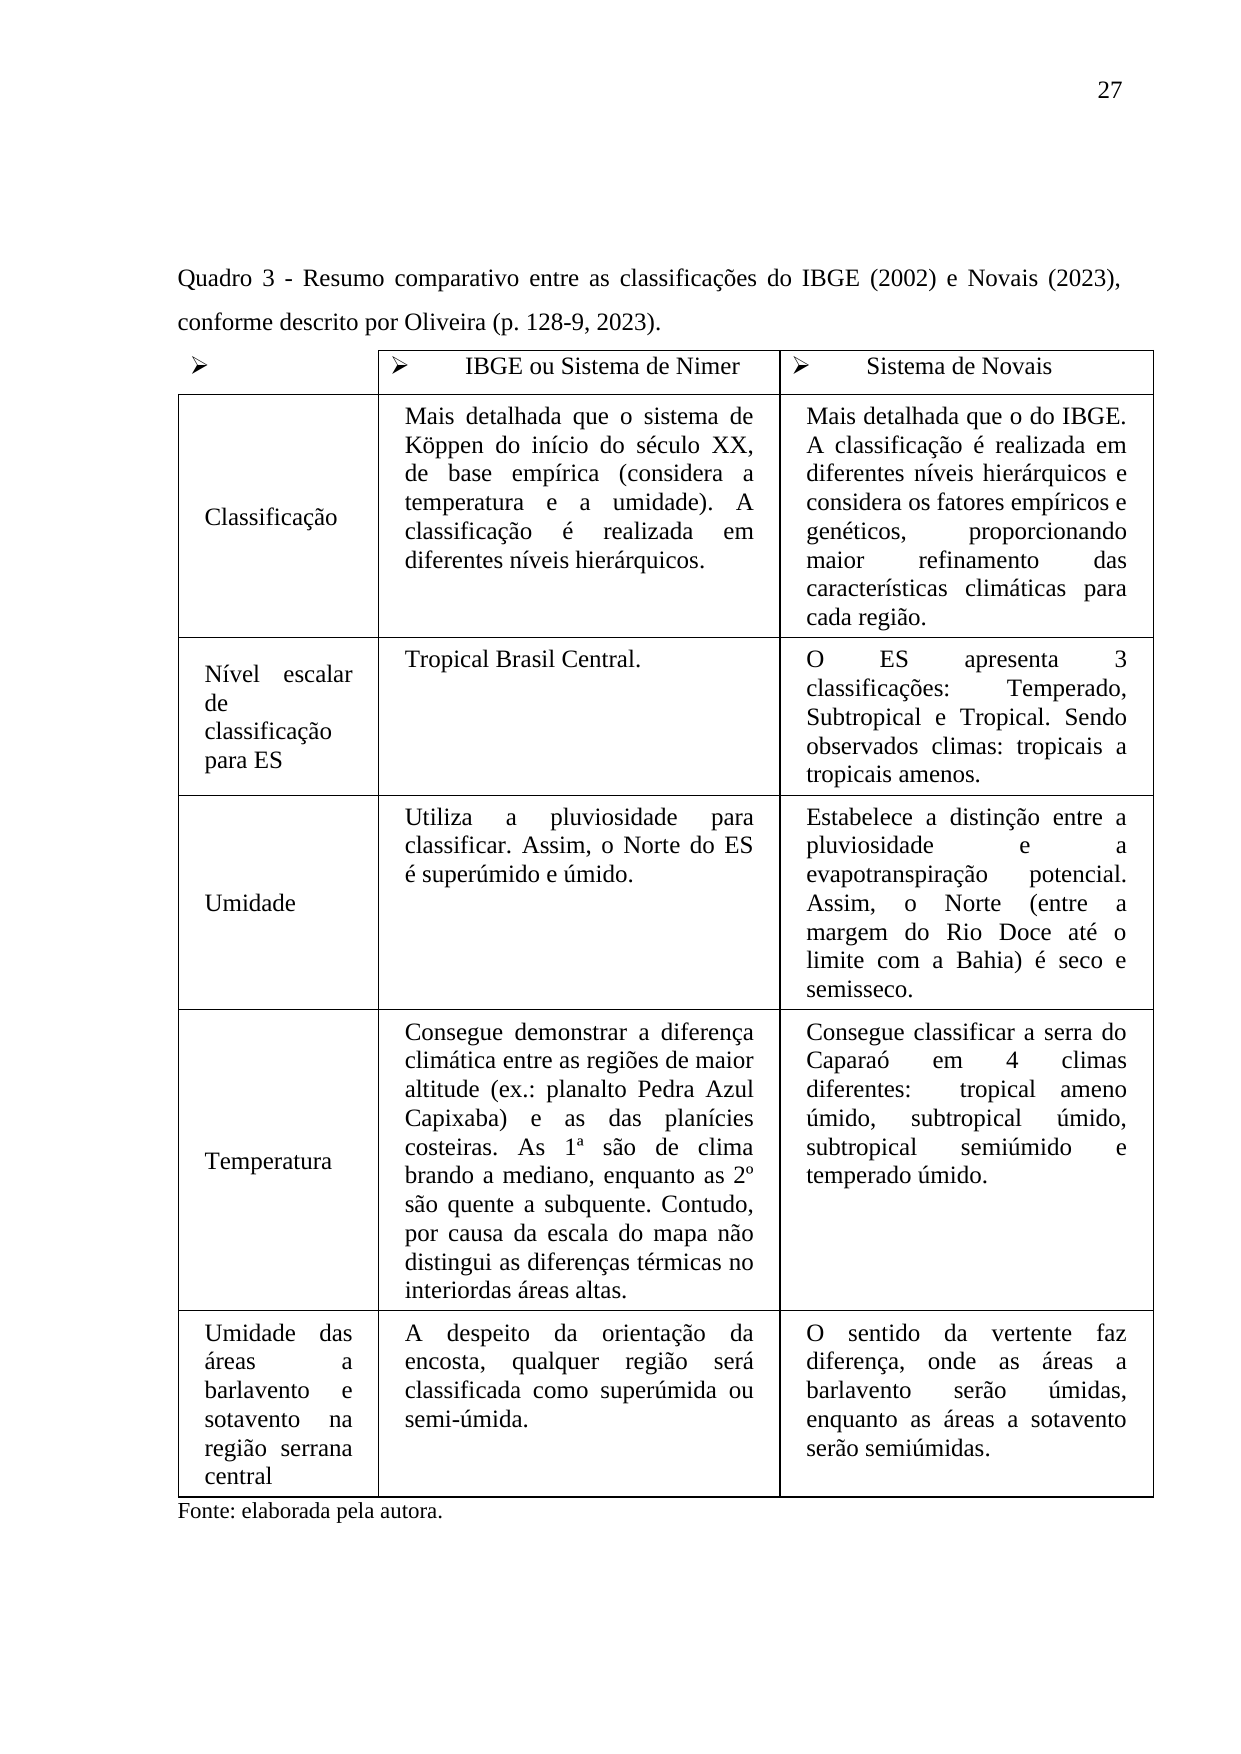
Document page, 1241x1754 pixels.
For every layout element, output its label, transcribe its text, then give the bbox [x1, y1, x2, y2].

table_cell Classificação [179, 395, 378, 637]
table_cell Mais detalhada que o do IBGE. A classificação é realizada em diferentes níveis hierárquicos e considera os fatores empíricos e genéticos, proporcionando maior refinamento das características climáticas para cada região. [781, 395, 1153, 637]
table_cell Utiliza a pluviosidade para classificar. Assim, o Norte do ES é superúmido e úmido. [379, 796, 779, 1009]
table_cell Tropical Brasil Central. [379, 638, 779, 794]
table_header IBGE ou Sistema de Nimer [379, 351, 779, 394]
table_header [178, 350, 378, 394]
table_cell A despeito da orientação da encosta, qualquer região será classificada como superúmida ou semi-úmida. [379, 1311, 779, 1496]
table_cell Estabelece a distinção entre a pluviosidade e a evapotranspiração potencial. Assim, o Norte (entre a margem do Rio Doce até o limite com a Bahia) é seco e semisseco. [781, 796, 1153, 1009]
table_cell Umidade [179, 796, 378, 1009]
table_cell O ES apresenta 3 classificações: Temperado, Subtropical e Tropical. Sendo observados climas: tropicais a tropicais amenos. [781, 638, 1153, 794]
table_cell Umidade das áreas a barlavento e sotavento na região serrana central [179, 1311, 378, 1496]
table_cell Mais detalhada que o sistema de Köppen do início do século XX, de base empírica (considera a temperatura e a umidade). A classificação é realizada em diferentes níveis hierárquicos. [379, 395, 779, 637]
table_cell Temperatura [179, 1010, 378, 1310]
text Fonte: elaborada pela autora. [177, 1497, 1122, 1524]
table_cell Consegue demonstrar a diferença climática entre as regiões de maior altitude (ex.: planalto Pedra Azul Capixaba) e as das planícies costeiras. As 1ª são de clima brando a mediano, enquanto as 2º são quente a subquente. Contudo, por causa da escala do mapa não distingui as diferenças térmicas no interiordas áreas altas. [379, 1010, 779, 1310]
table_cell Nível escalar de classificação para ES [179, 638, 378, 794]
table_cell O sentido da vertente faz diferença, onde as áreas a barlavento serão úmidas, enquanto as áreas a sotavento serão semiúmidas. [781, 1311, 1153, 1496]
table_header Sistema de Novais [781, 351, 1153, 394]
text Quadro 3 - Resumo comparativo entre as classificações do IBGE (2002) e Novais (2023), conforme descrito por Oliveira (p. 128-9, 2023). [177, 263, 1122, 335]
table_cell Consegue classificar a serra do Caparaó em 4 climas diferentes: tropical ameno úmido, subtropical úmido, subtropical semiúmido e temperado úmido. [781, 1010, 1153, 1310]
